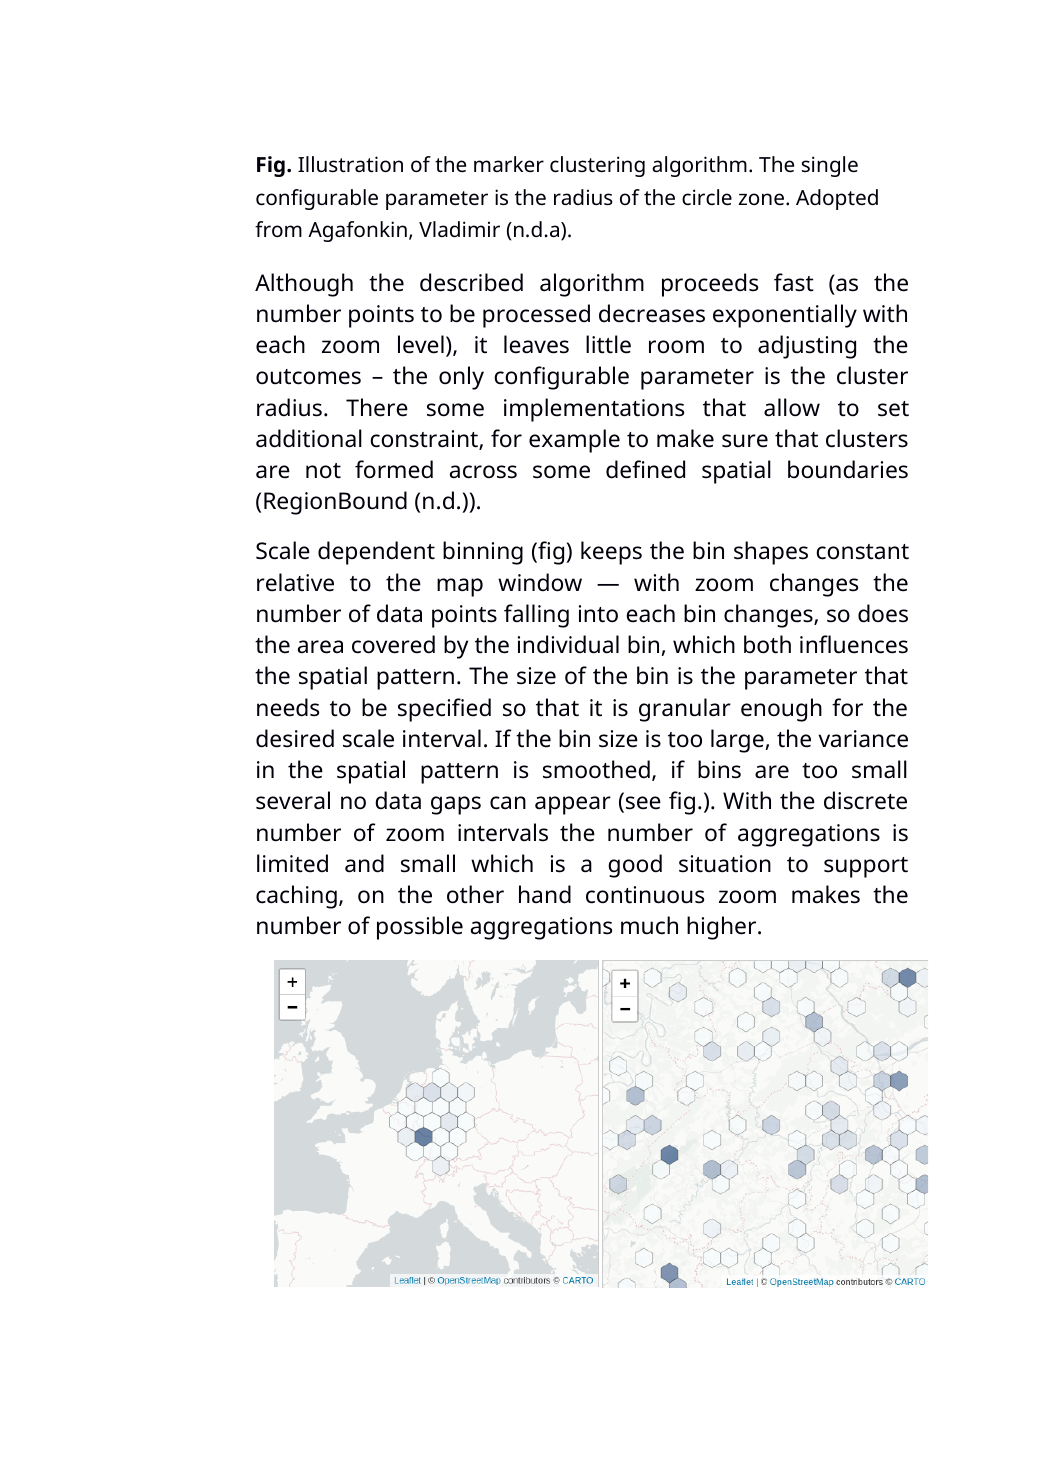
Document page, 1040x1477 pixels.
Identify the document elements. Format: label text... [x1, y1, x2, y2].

picture [274, 960, 929, 1288]
text Scale dependent binning (fig) keeps the bin shapes constant relative to the map window — with zoom changes the number of data points falling into each bin changes, so does the area covered by the individual bin, which both influences the spatial pattern. The size of the bin is the parameter that needs to be specified so that it is granular enough for the desired scale interval. If the bin size is too large, the variance in the spatial pattern is smoothed, if bins are too small several no data gaps can appear (see fig.). With the discrete number of zoom intervals the number of aggregations is limited and small which is a good situation to support caching, on the other hand continuous zoom makes the number of possible aggregations much higher. [255, 535, 910, 942]
text Fig. Illustration of the marker clustering algorithm. The single configurable parameter is the radius of the circle zone. Adopted from Agafonkin, Vladimir (n.d.a). [255, 150, 910, 244]
text Although the described algorithm proceeds fast (as the number points to be processed decreases exponentially with each zoom level), it leaves little room to adjusting the outcomes – the only configurable parameter is the cluster radius. There some implementations that allow to set additional constraint, for example to make sure that clusters are not formed across some defined spatial boundaries (RegionBound (n.d.)). [255, 267, 910, 517]
